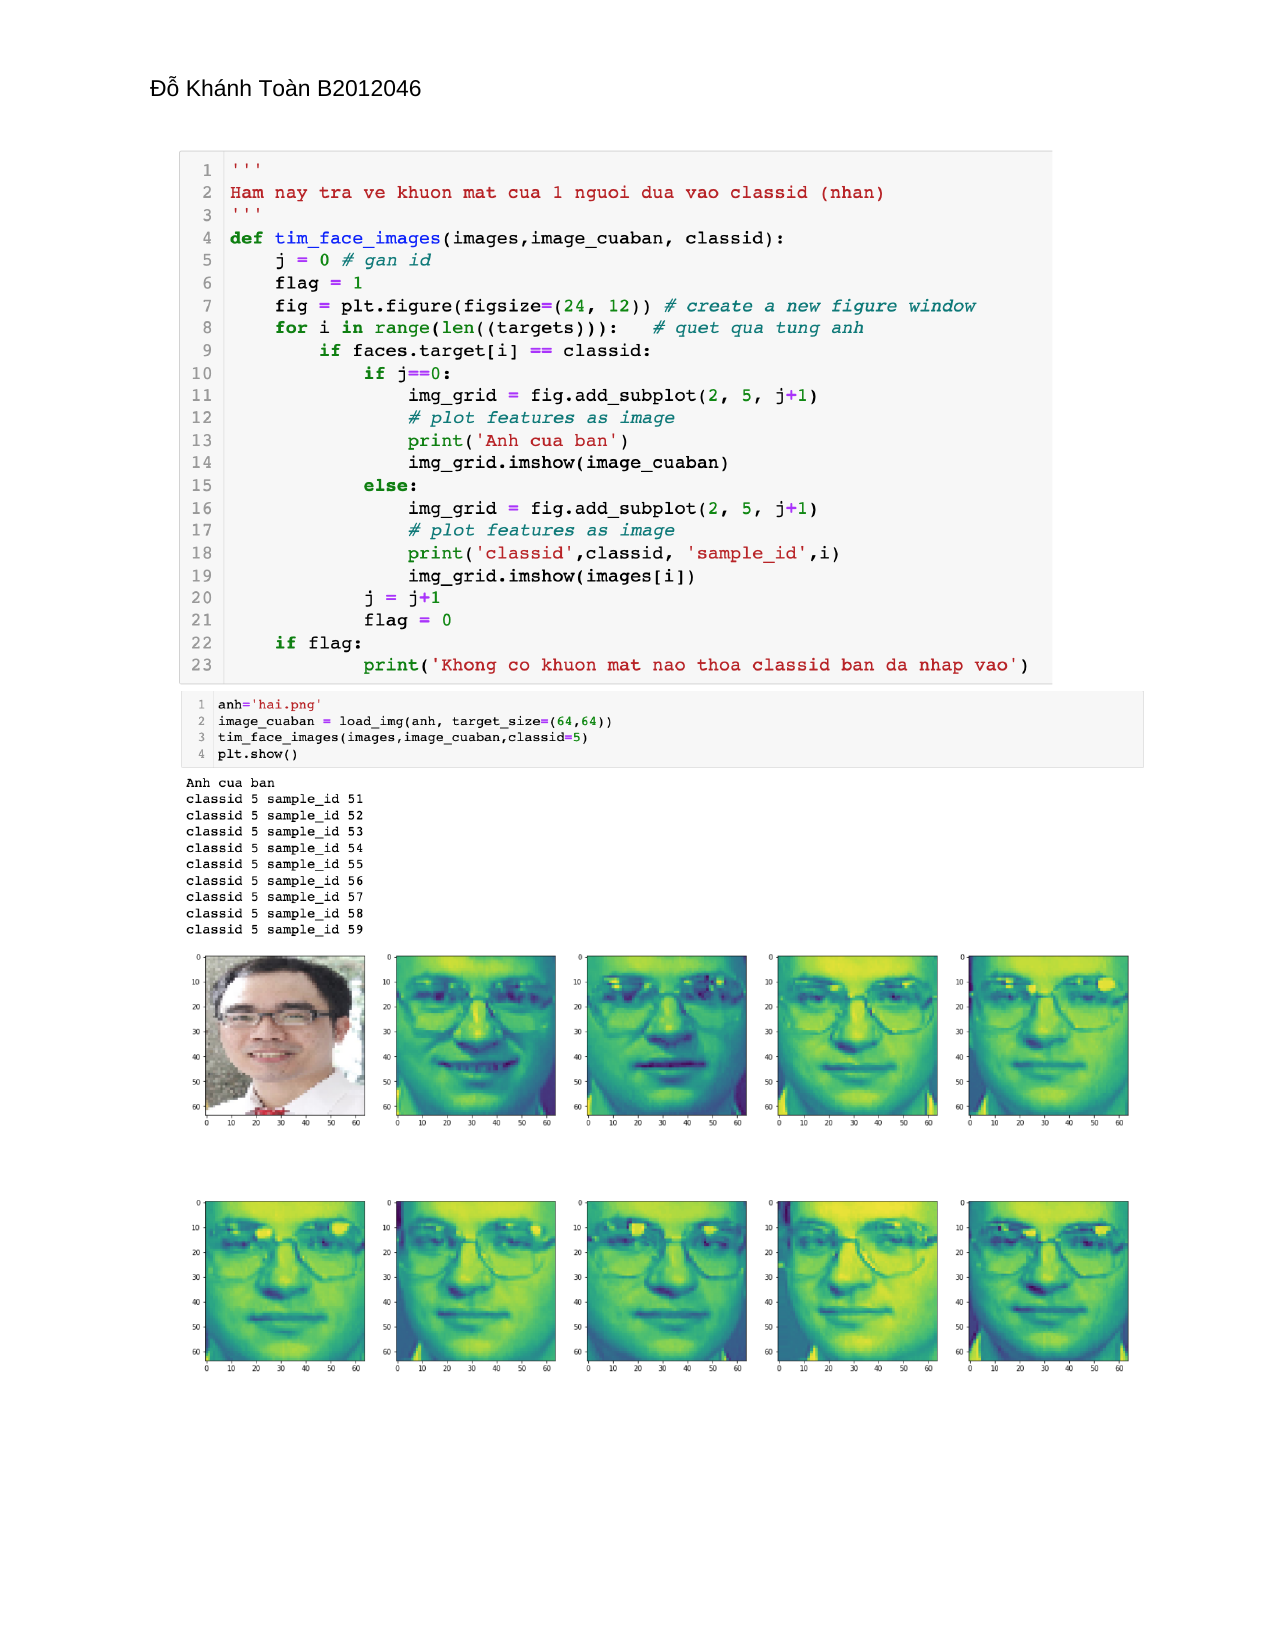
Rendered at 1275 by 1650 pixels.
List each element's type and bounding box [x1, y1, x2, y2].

picture [178, 150, 1053, 688]
picture [178, 691, 1154, 1380]
